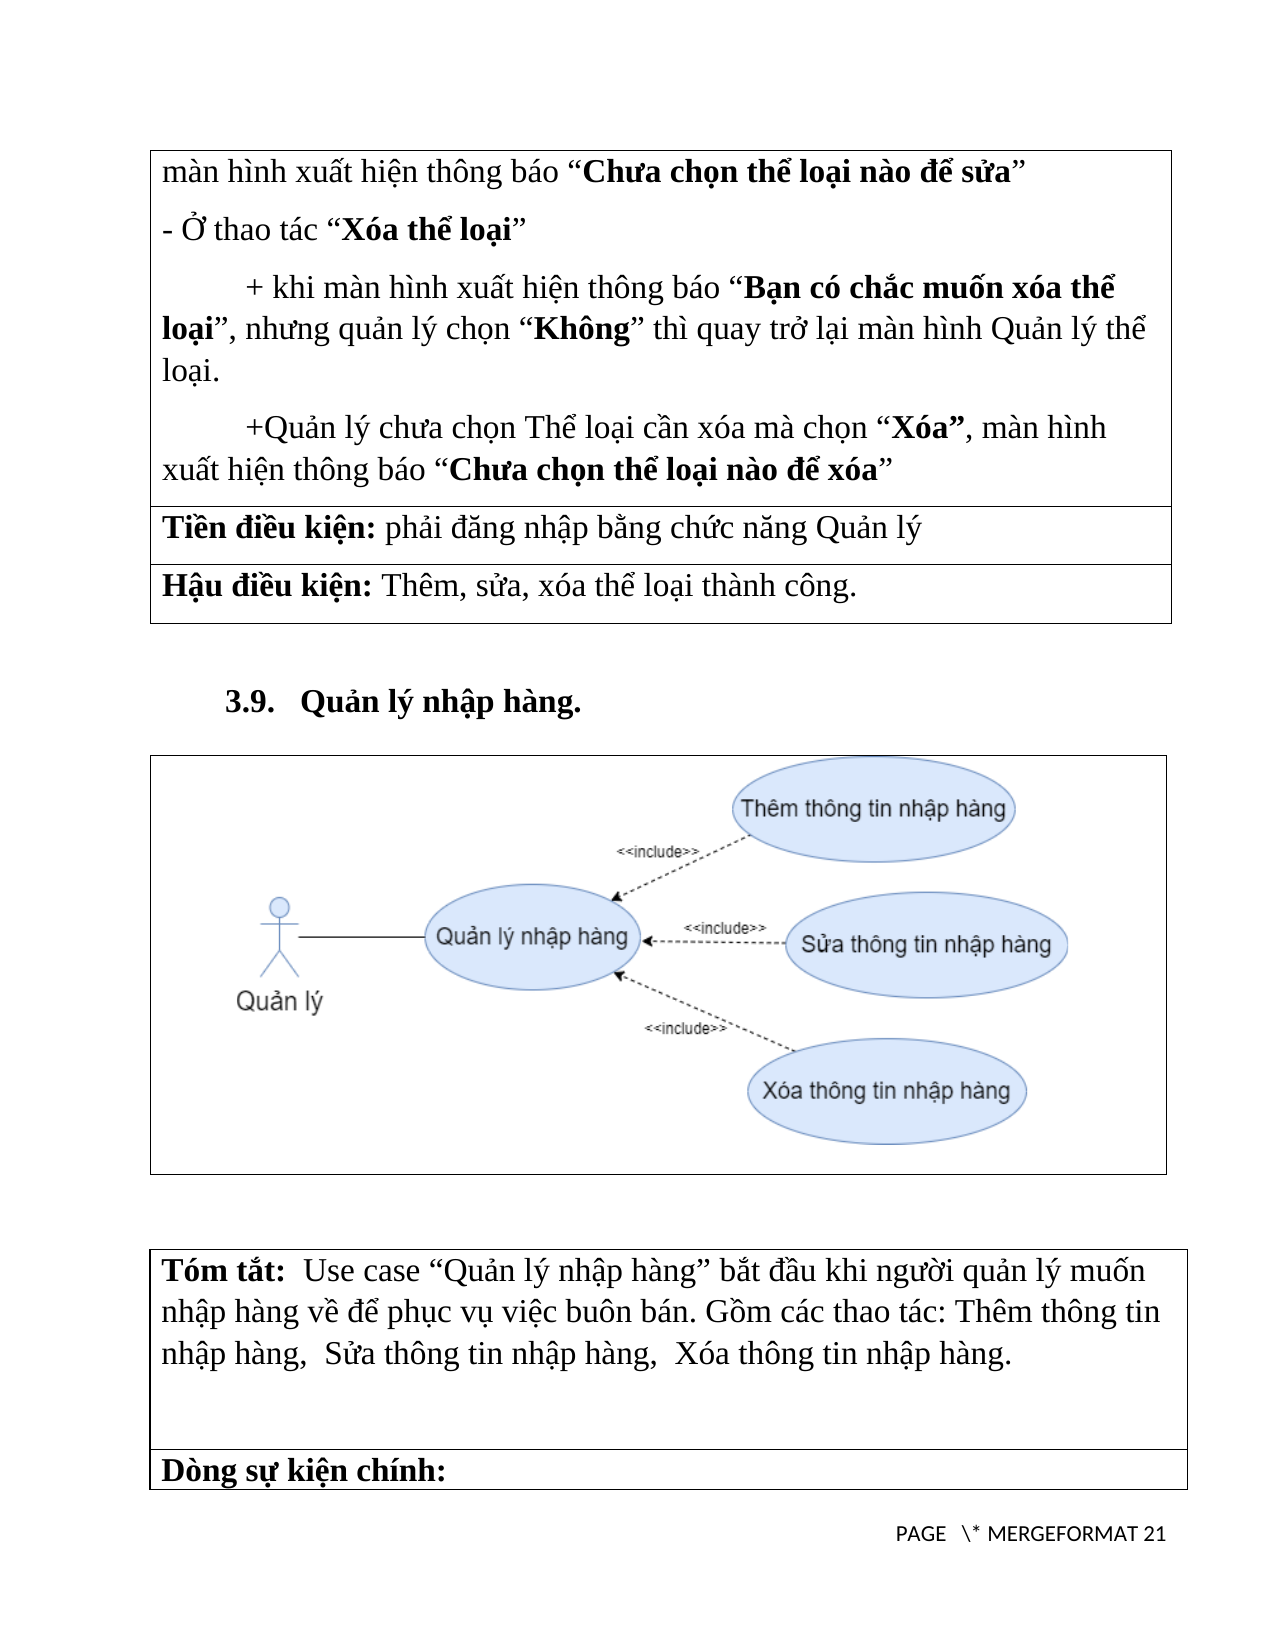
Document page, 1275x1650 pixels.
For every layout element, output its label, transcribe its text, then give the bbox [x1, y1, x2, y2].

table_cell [151, 1450, 1187, 1488]
table_header Tóm tắt: Use case “Quản lý nhập hàng” bắt đầu khi người quản lý muốn nhập hàng về để phục vụ việc buôn bán. Gồm các thao tác: Thêm thông tin nhập hàng, Sửa thông tin nhập hàng, Xóa thông tin nhập hàng. [151, 1250, 1187, 1449]
table_cell Hậu điều kiện: Thêm, sửa, xóa thể loại thành công. [151, 565, 1171, 622]
picture [236, 756, 1069, 1145]
table_cell Tiền điều kiện: phải đăng nhập bằng chức năng Quản lý [151, 507, 1171, 564]
table_header [151, 756, 1166, 1174]
list Quản lý nhập hàng. [225, 681, 1167, 719]
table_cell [151, 151, 1171, 506]
